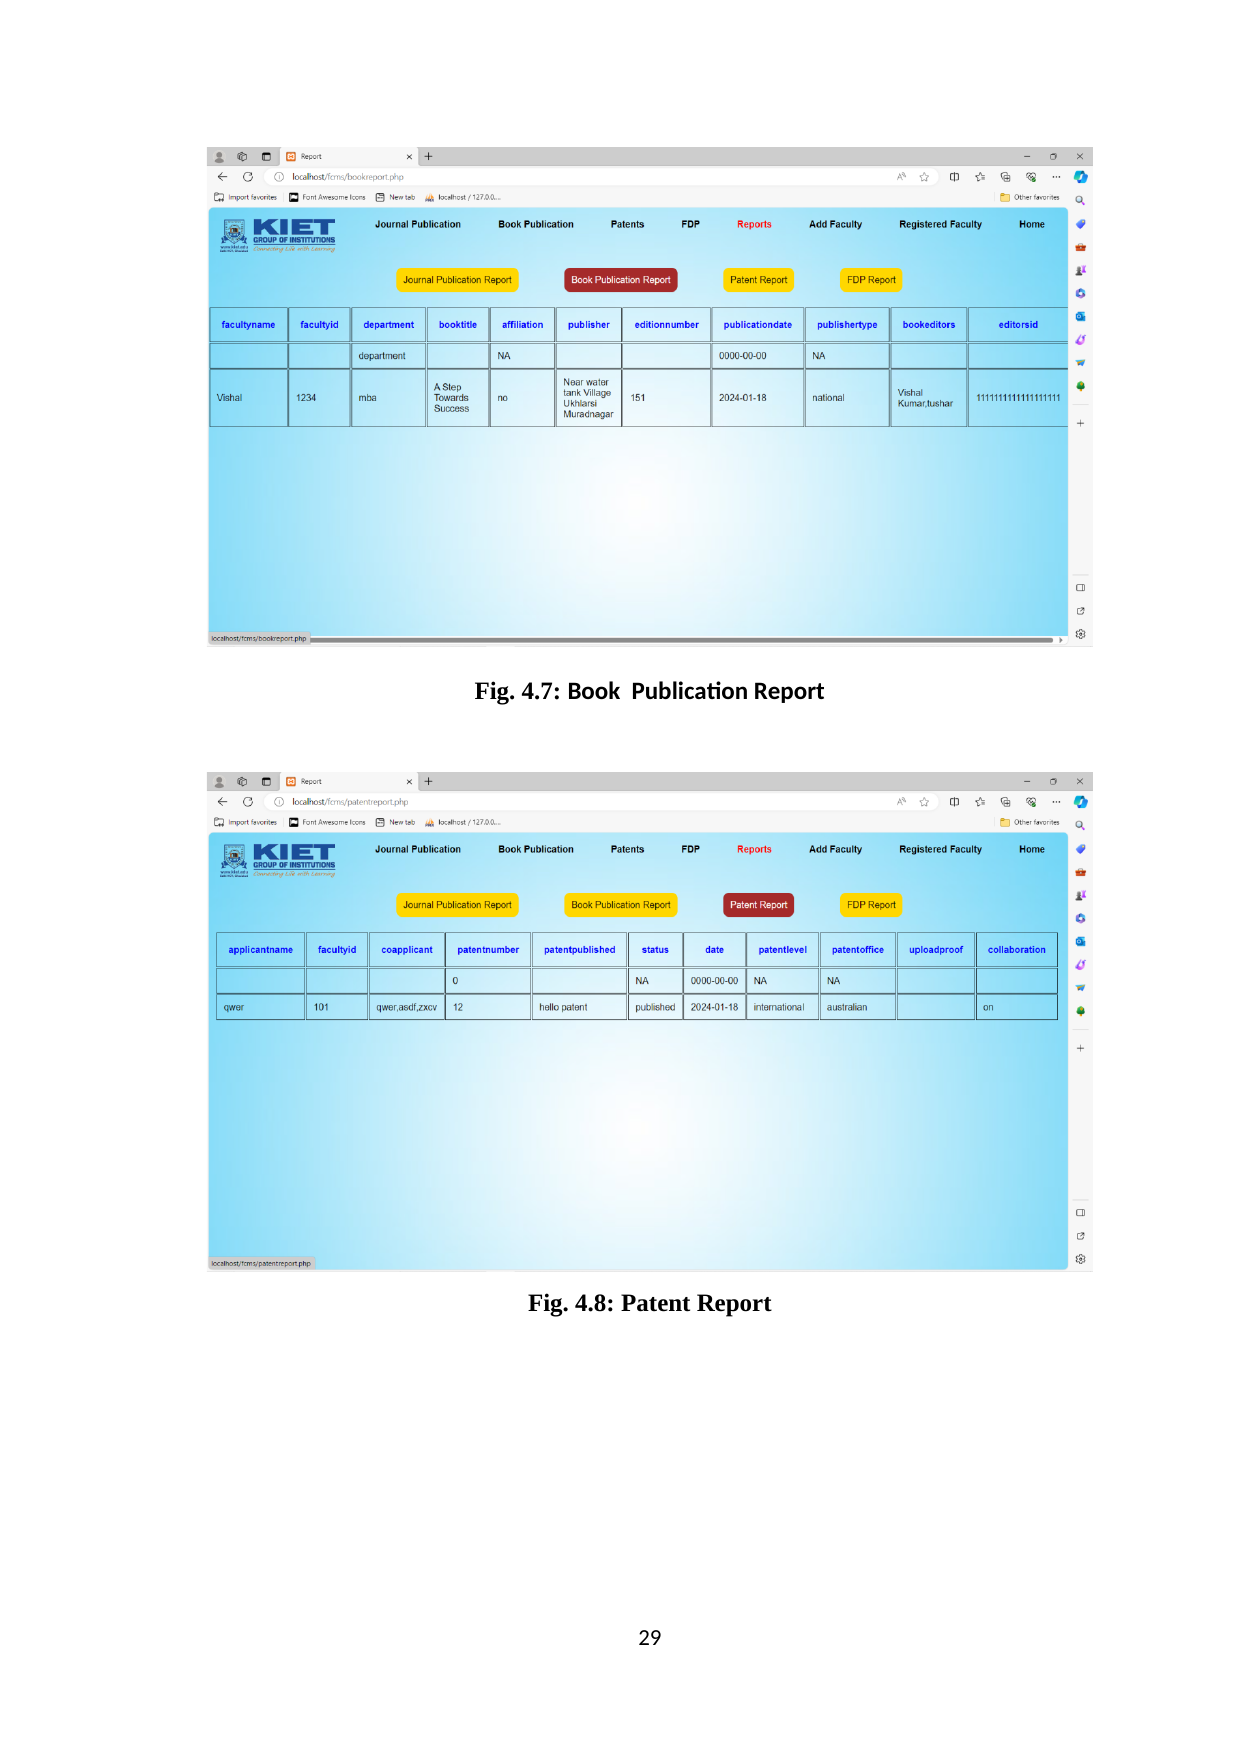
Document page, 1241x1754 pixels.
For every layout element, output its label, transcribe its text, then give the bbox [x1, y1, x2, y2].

picture [206, 147, 1093, 647]
text Fig. 4.8: Patent Report [207, 1288, 1092, 1317]
picture [206, 772, 1093, 1272]
text Fig. 4.7: Book Publication Report [207, 675, 1092, 706]
